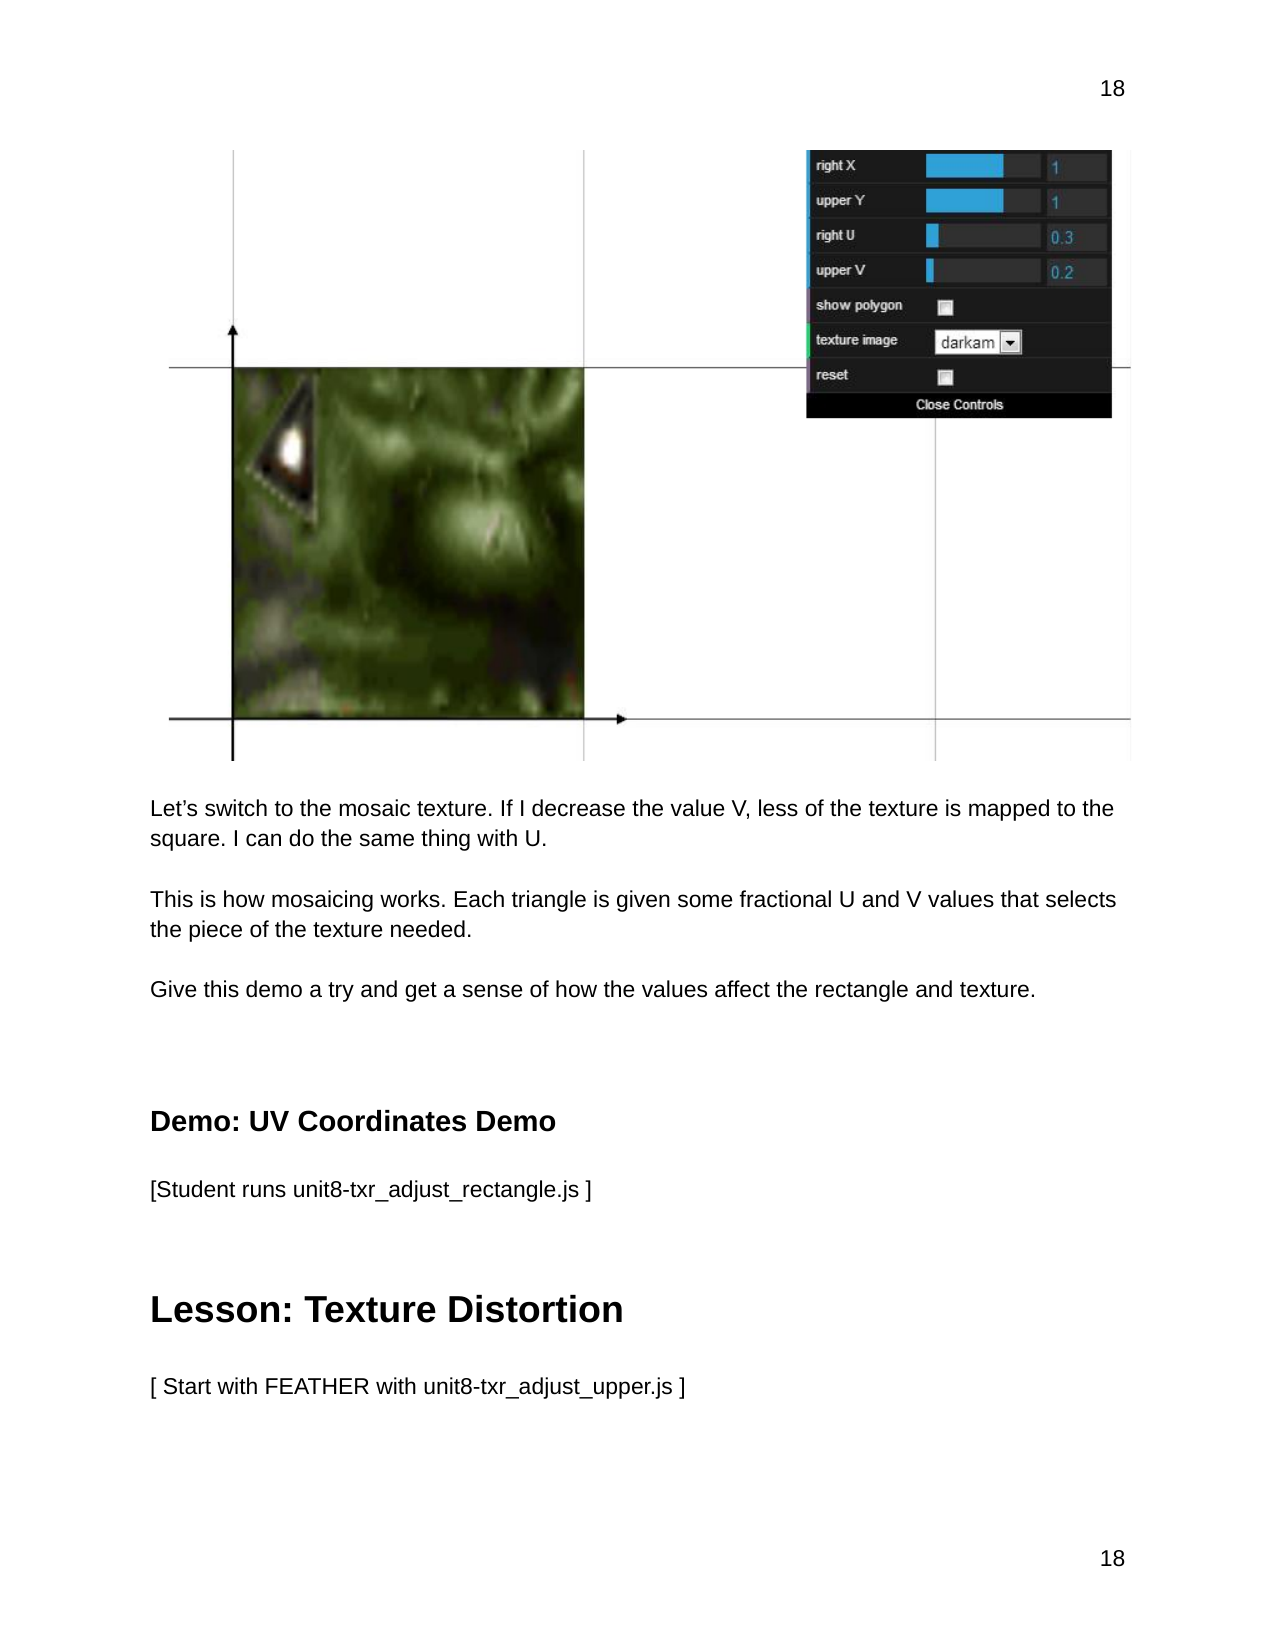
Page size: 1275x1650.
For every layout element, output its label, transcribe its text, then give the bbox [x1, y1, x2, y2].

subtitle Demo: UV Coordinates Demo [150, 1104, 1125, 1138]
picture [168, 150, 1132, 761]
subtitle Lesson: Texture Distortion [150, 1287, 1125, 1330]
text [Student runs unit8-txr_adjust_rectangle.js ] [150, 1176, 1125, 1203]
text Give this demo a try and get a sense of how the values affect the rectangle and texture. [150, 976, 1125, 1003]
text Let’s switch to the mosaic texture. If I decrease the value V, less of the texture is mapped to the square. I can do the same thing with U. [150, 795, 1125, 852]
text [ Start with FEATHER with unit8-txr_adjust_upper.js ] [150, 1373, 1125, 1399]
text This is how mosaicing works. Each triangle is given some fractional U and V values that selects the piece of the texture needed. [150, 886, 1125, 942]
